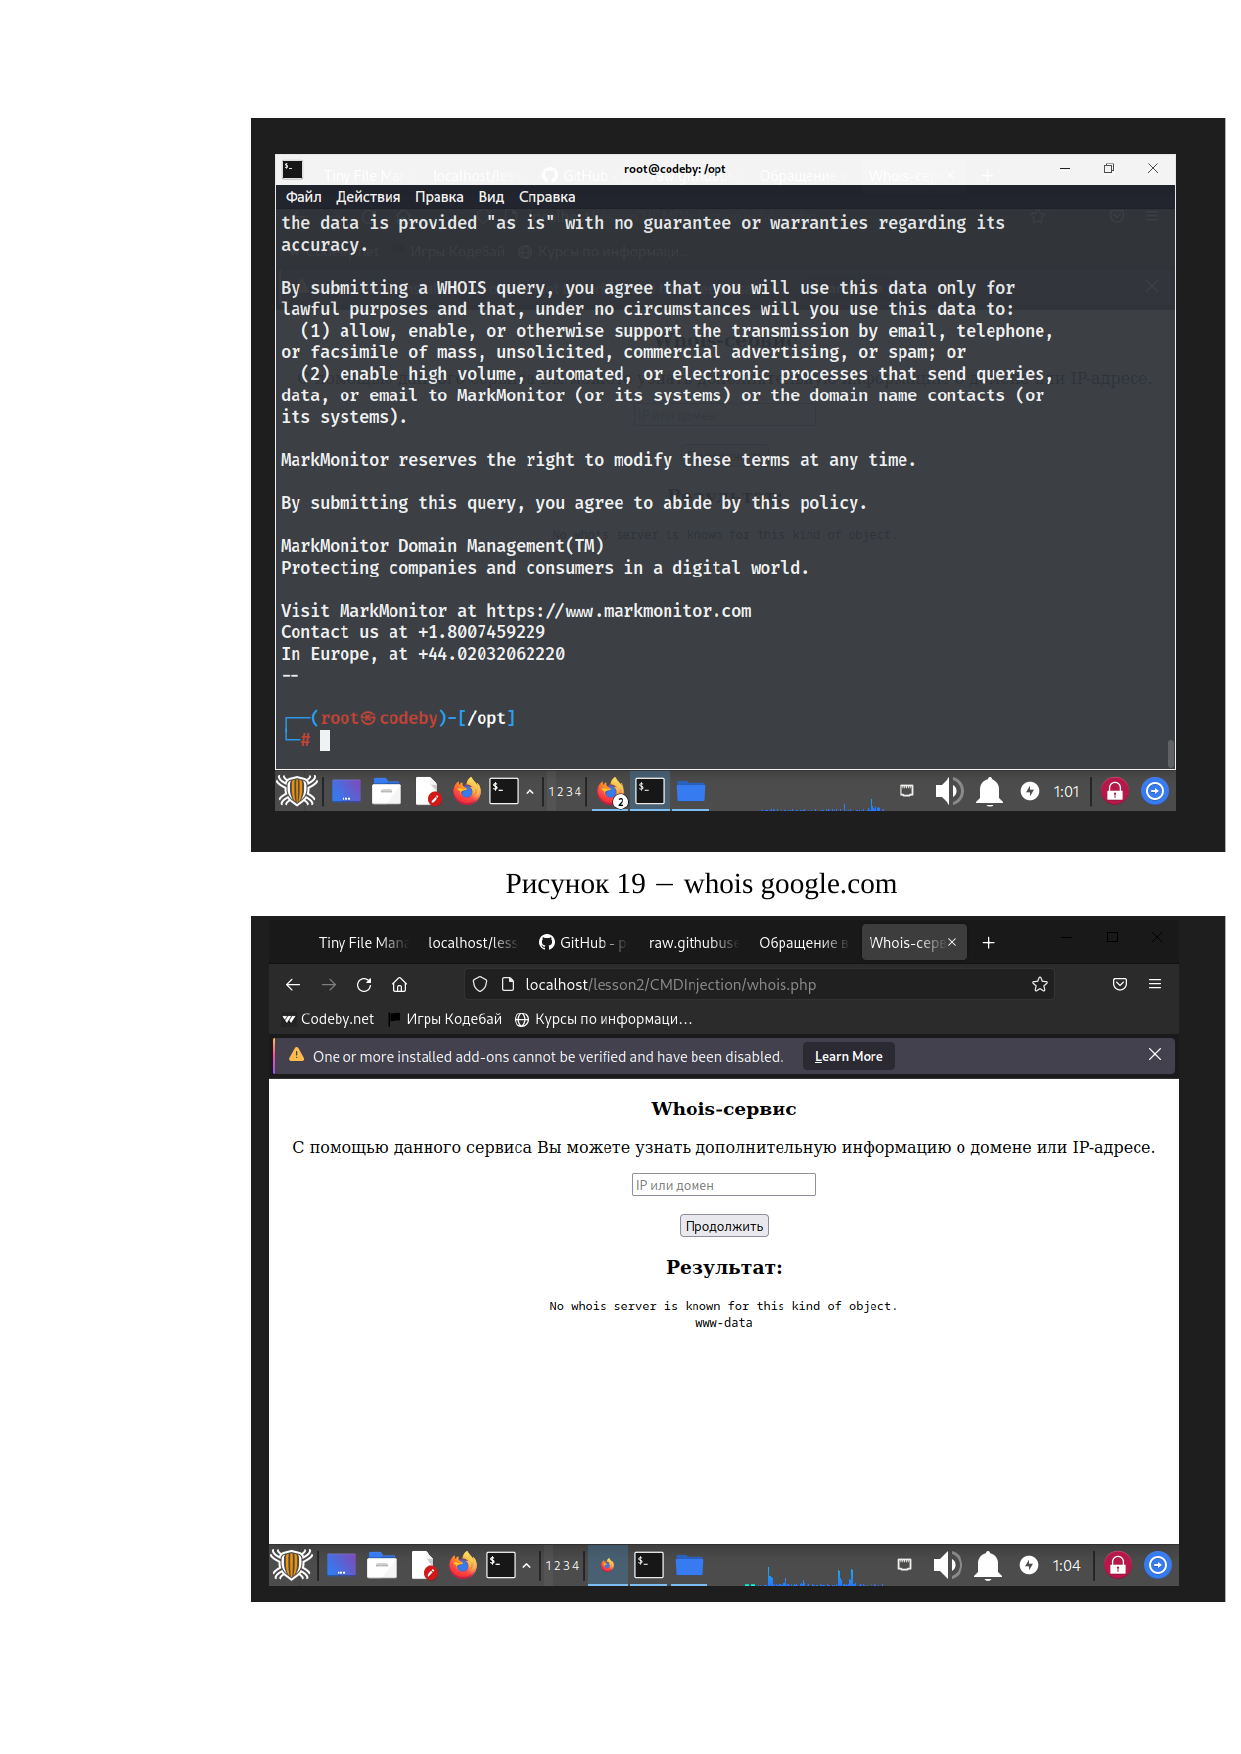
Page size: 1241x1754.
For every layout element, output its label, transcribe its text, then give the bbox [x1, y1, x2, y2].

picture [251, 118, 1226, 852]
text Рисунок 19 whois google.com [177, 866, 1152, 900]
picture [251, 916, 1226, 1602]
